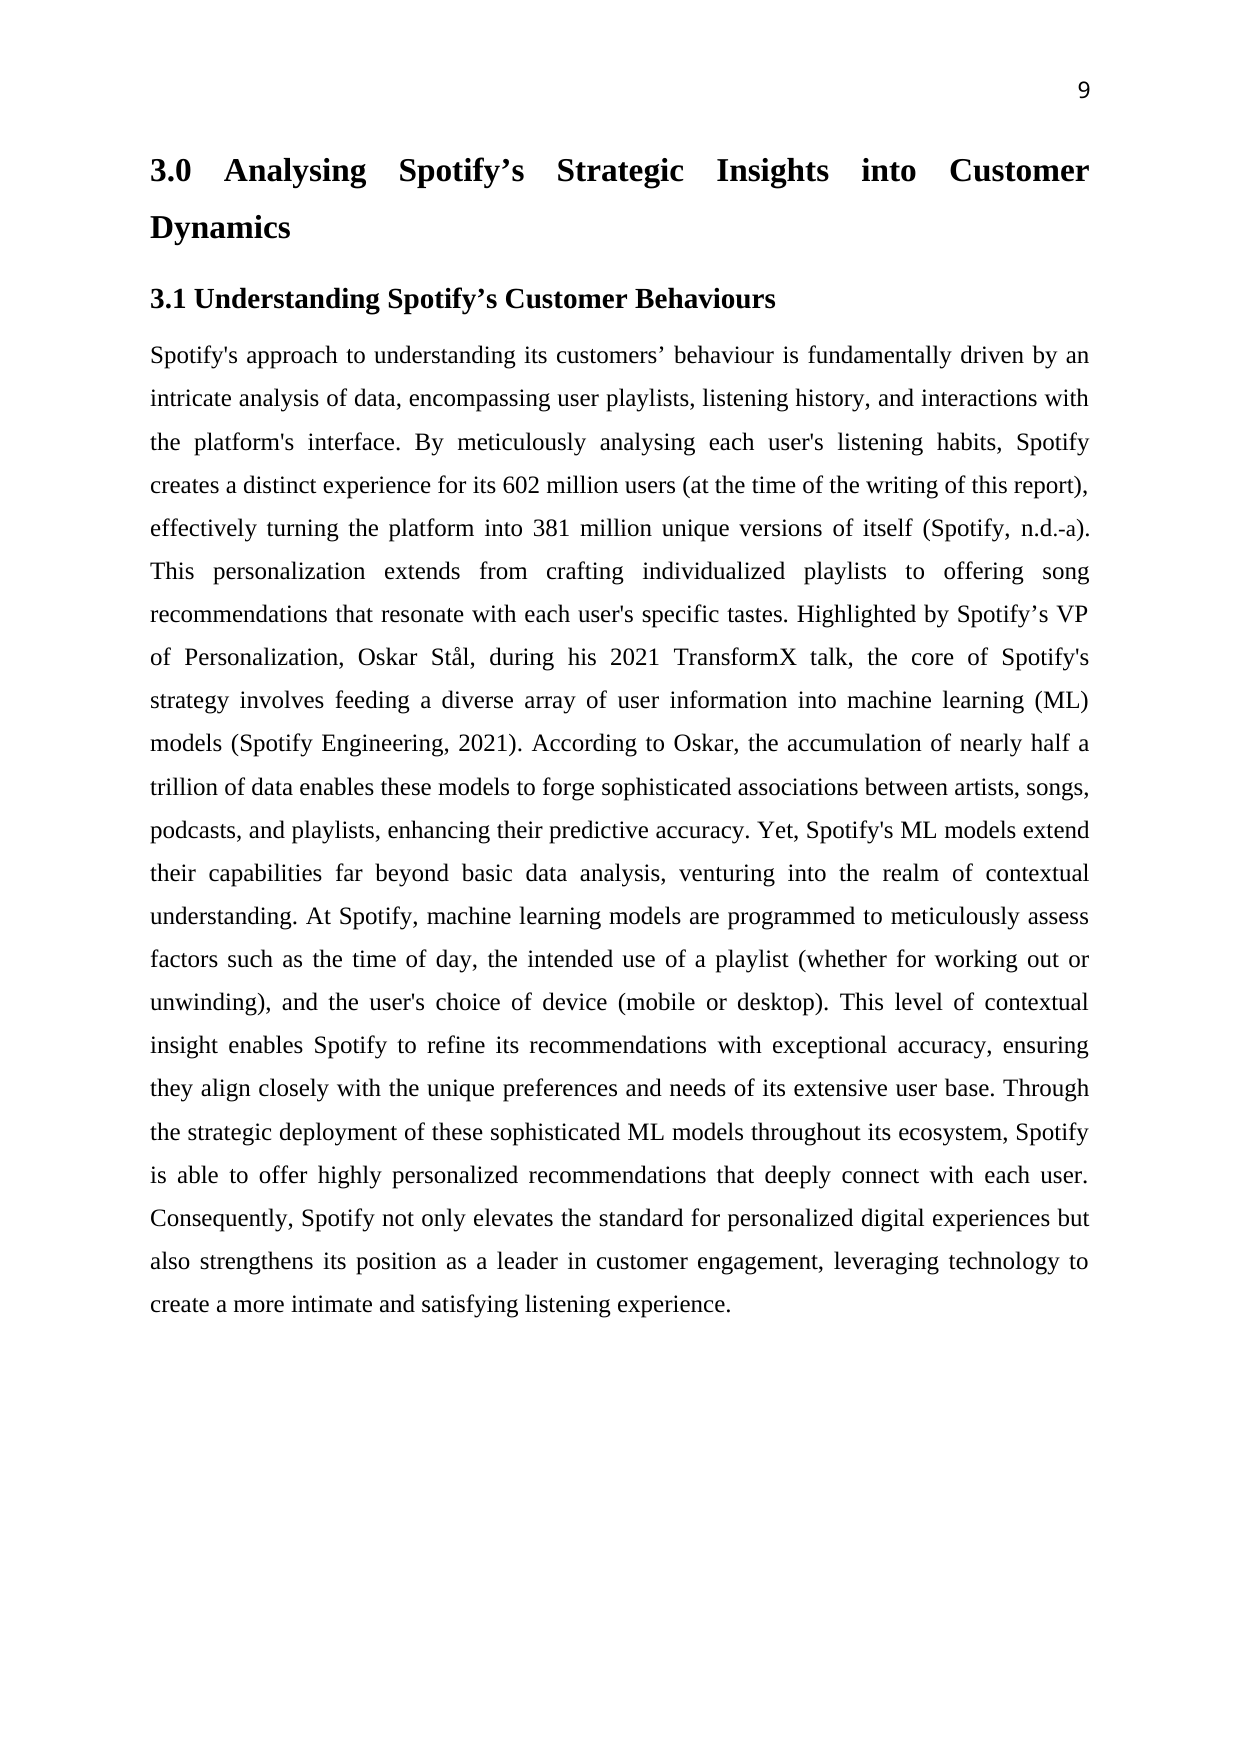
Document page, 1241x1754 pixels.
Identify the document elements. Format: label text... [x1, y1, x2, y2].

subtitle 3.1 Understanding Spotify’s Customer Behaviours [150, 282, 1090, 315]
subtitle 3.0 Analysing Spotify’s Strategic Insights into Customer Dynamics [150, 150, 1090, 246]
text Spotify's approach to understanding its customers’ behaviour is fundamentally driven by an intricate analysis of data, encompassing user playlists, listening history, and interactions with the platform's interface. By meticulously analysing each user's listening habits, Spotify creates a distinct experience for its 602 million users (at the time of the writing of this report), effectively turning the platform into 381 million unique versions of itself (Spotify, n.d.-a). This personalization extends from crafting individualized playlists to offering song recommendations that resonate with each user's specific tastes. Highlighted by Spotify’s VP of Personalization, Oskar Stål, during his 2021 TransformX talk, the core of Spotify's strategy involves feeding a diverse array of user information into machine learning (ML) models (Spotify Engineering, 2021). According to Oskar, the accumulation of nearly half a trillion of data enables these models to forge sophisticated associations between artists, songs, podcasts, and playlists, enhancing their predictive accuracy. Yet, Spotify's ML models extend their capabilities far beyond basic data analysis, venturing into the realm of contextual understanding. At Spotify, machine learning models are programmed to meticulously assess factors such as the time of day, the intended use of a playlist (whether for working out or unwinding), and the user's choice of device (mobile or desktop). This level of contextual insight enables Spotify to refine its recommendations with exceptional accuracy, ensuring they align closely with the unique preferences and needs of its extensive user base. Through the strategic deployment of these sophisticated ML models throughout its ecosystem, Spotify is able to offer highly personalized recommendations that deeply connect with each user. Consequently, Spotify not only elevates the standard for personalized digital experiences but also strengthens its position as a leader in customer engagement, leveraging technology to create a more intimate and satisfying listening experience. [150, 340, 1090, 1318]
